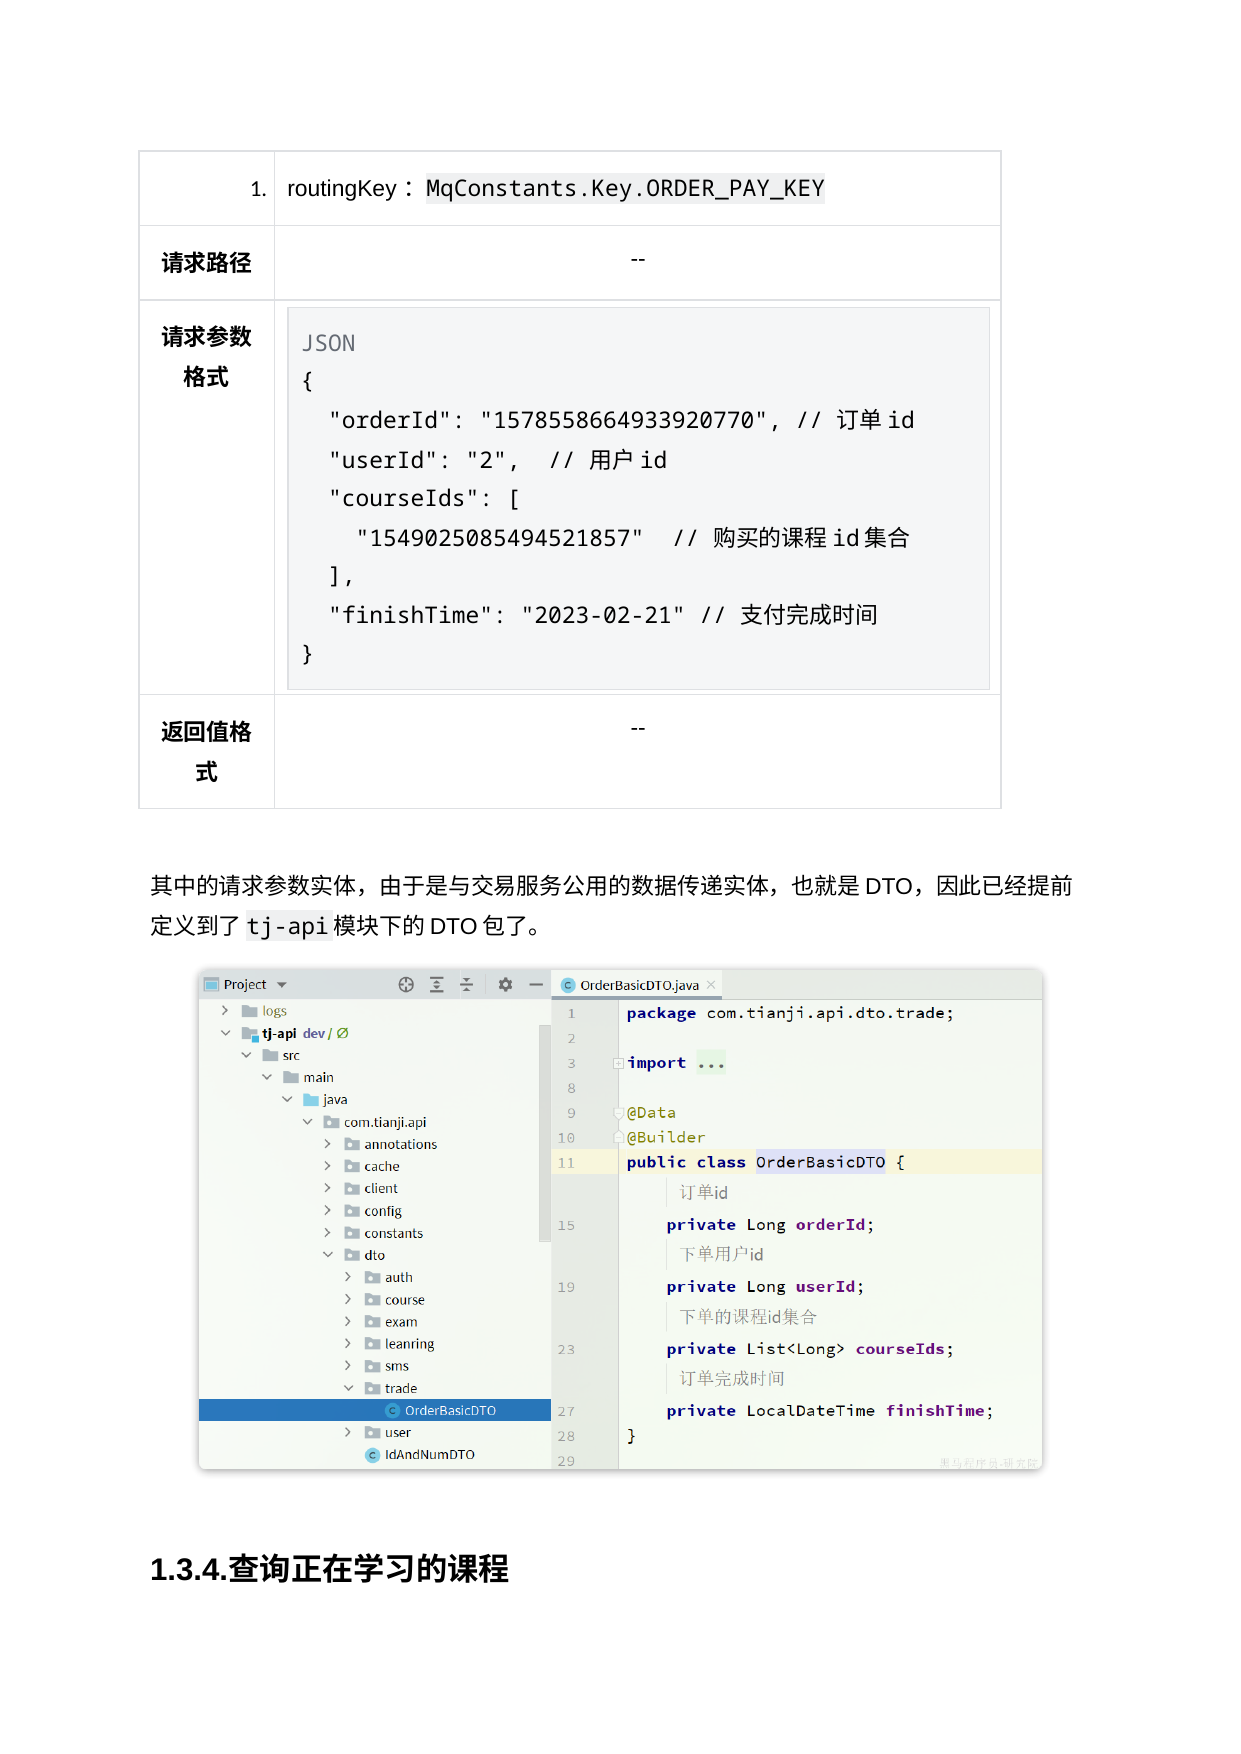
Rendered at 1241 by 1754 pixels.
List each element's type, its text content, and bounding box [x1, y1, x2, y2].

table_cell [275, 301, 1000, 693]
table_cell -- [275, 695, 1000, 808]
table_cell 返回值格式 [140, 695, 274, 808]
picture [188, 960, 1052, 1481]
table_cell -- [275, 226, 1000, 299]
table_cell 请求参数格式 [140, 301, 274, 693]
table_cell 请求路径 [140, 226, 274, 299]
text 其中的请求参数实体，由于是与交易服务公用的数据传递实体，也就是DTO，因此已经提前定义到了tj-api模块下的DTO包了。 [150, 868, 1090, 941]
table_cell 请求方式 [140, 152, 274, 224]
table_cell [275, 152, 1000, 224]
